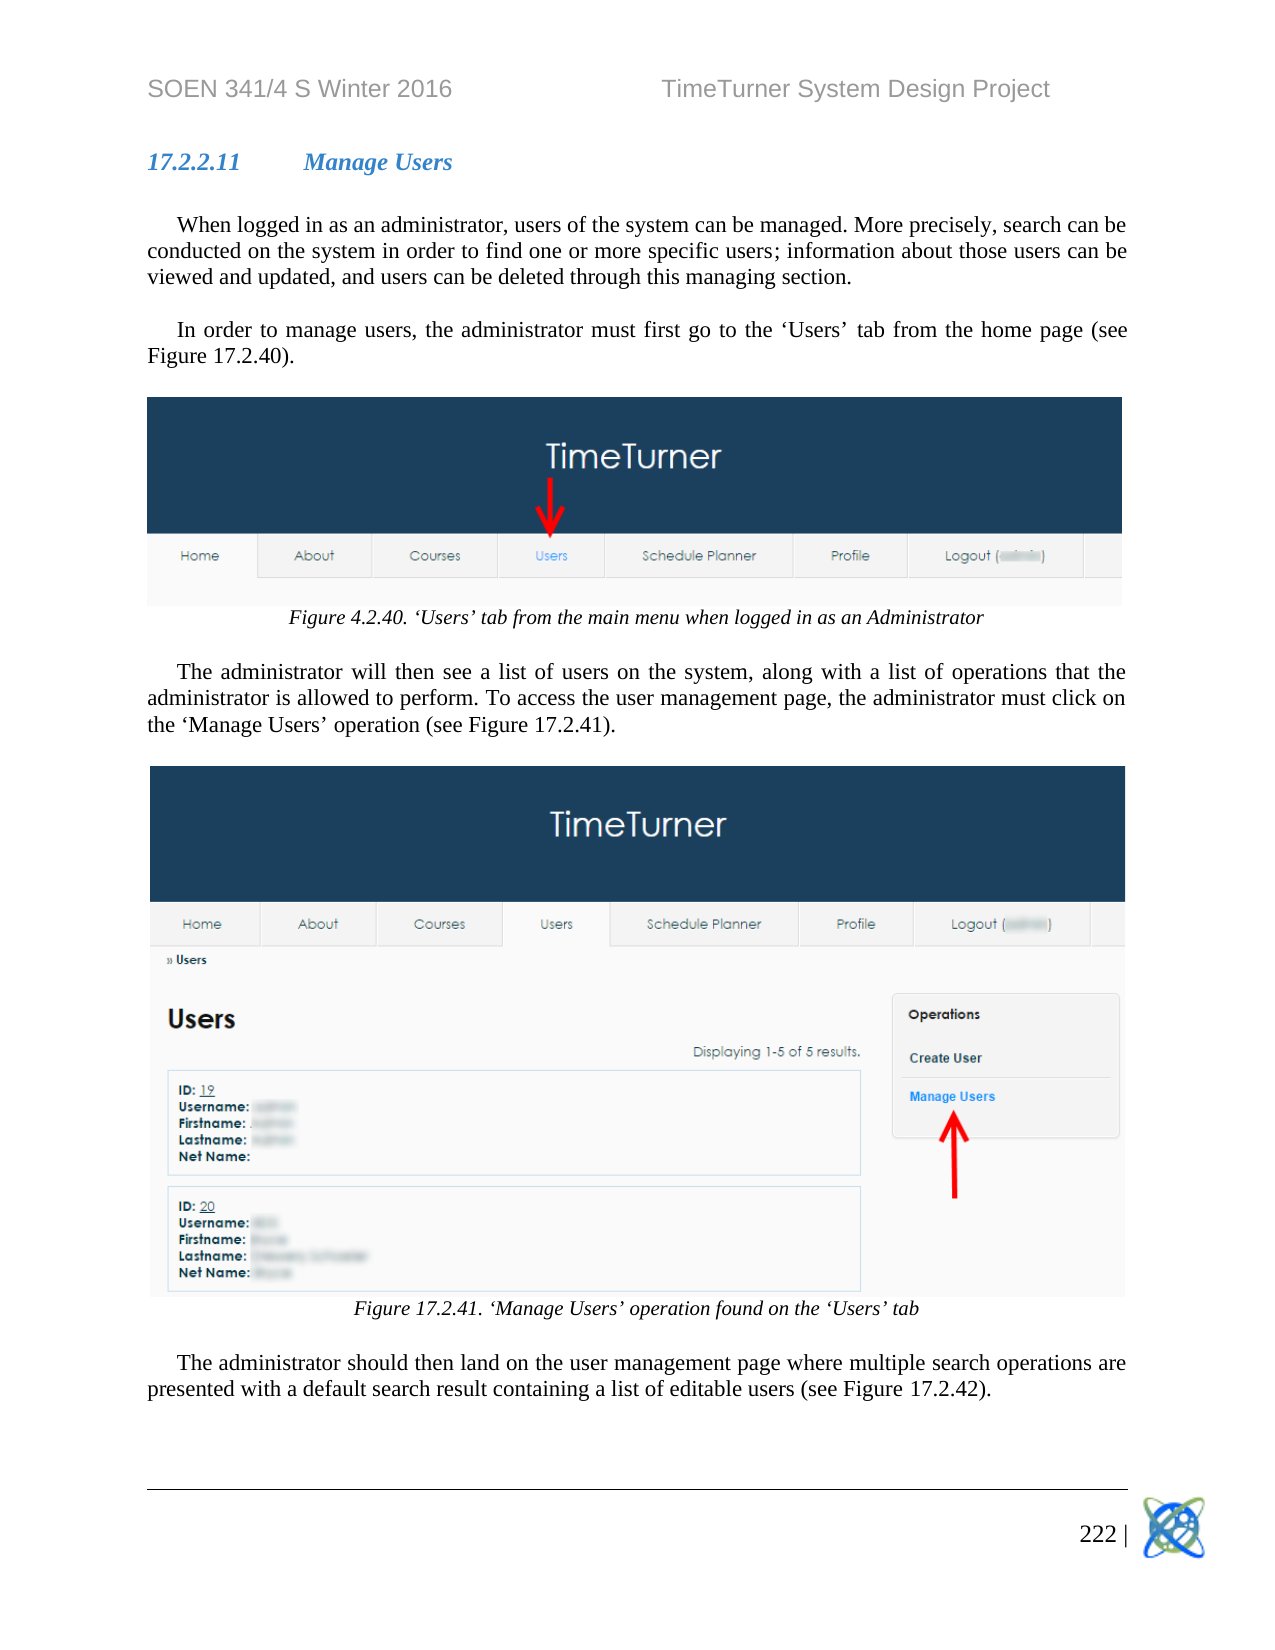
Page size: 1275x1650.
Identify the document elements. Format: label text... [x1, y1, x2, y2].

text In order to manage users, the administrator must first go to the ‘Users’ tab from the home page (see Figure 17.2.40). [147, 316, 1128, 369]
text The administrator should then land on the user management page where multiple search operations are presented with a default search result containing a list of editable users (see Figure 17.2.42). [147, 1349, 1128, 1402]
picture [1123, 1490, 1224, 1566]
text Figure 17.2.41. ‘Manage Users’ operation found on the ‘Users’ tab [147, 1296, 1128, 1320]
text The administrator will then see a list of users on the system, along with a list of operations that the administrator is allowed to perform. To access the user management page, the administrator must click on the ‘Manage Users’ operation (see Figure 17.2.41). [147, 658, 1128, 737]
text Figure 4.2.40. ‘Users’ tab from the main menu when logged in as an Administrator [147, 605, 1128, 629]
picture [147, 397, 1122, 606]
text When logged in as an administrator, users of the system can be managed. More precisely, search can be conducted on the system in order to find one or more specific users; information about those users can be viewed and updated, and users can be deleted through this managing section. [147, 211, 1128, 290]
picture [150, 766, 1125, 1297]
text Manage Users [147, 147, 1128, 176]
